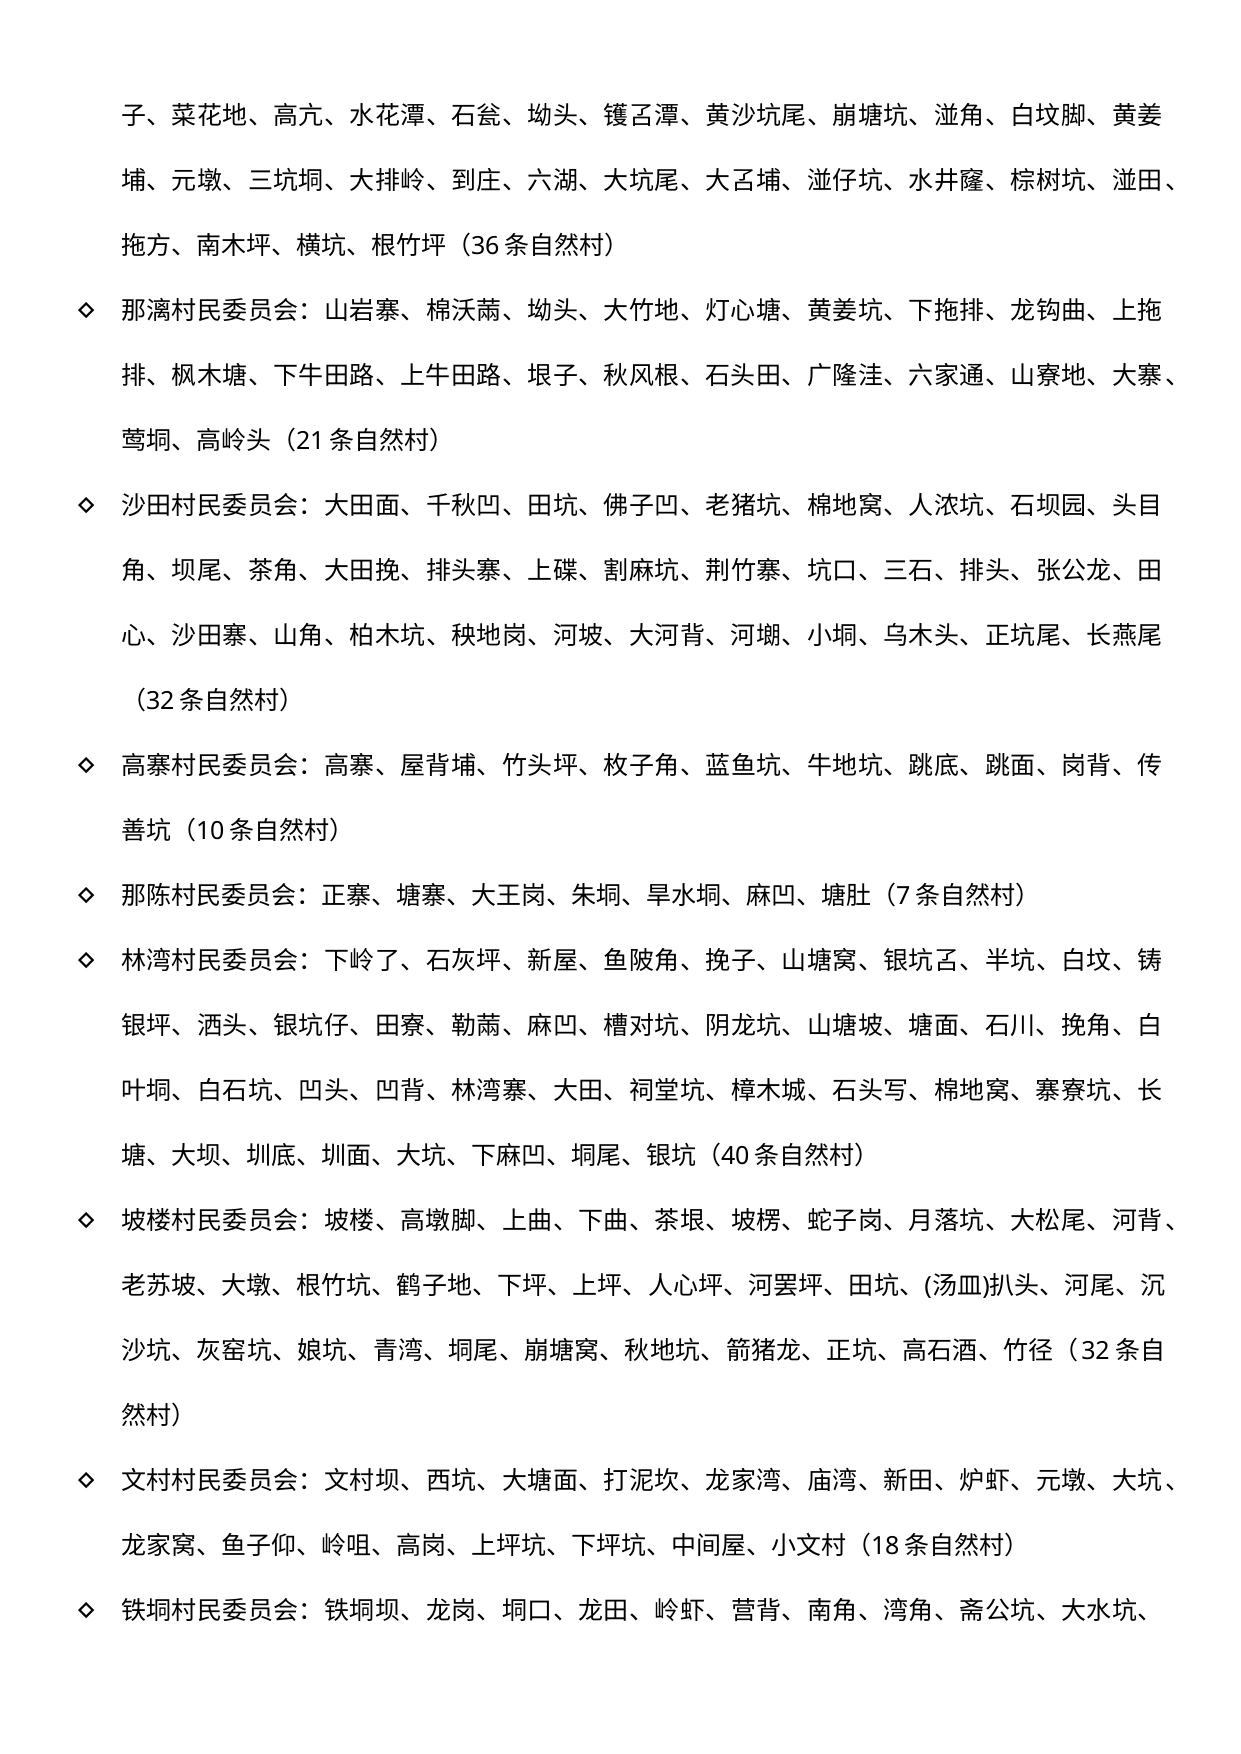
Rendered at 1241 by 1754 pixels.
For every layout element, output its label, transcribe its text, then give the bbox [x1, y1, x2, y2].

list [75, 1576, 1165, 1641]
list 林湾村民委员会：下岭了、石灰坪、新屋、鱼陂角、挽子、山塘窝、银坑叾、半坑、白坟、铸银坪、洒头、银坑仔、田寮、勒䓣、麻凹、槽对坑、阴龙坑、山塘坡、塘面、石川、挽角、白叶垌、白石坑、凹头、凹背、林湾寨、大田、祠堂坑、樟木城、石头写、棉地窝、寨寮坑、长塘、大坝、圳底、圳面、大坑、下麻凹、垌尾、银坑（40条自然村） [75, 926, 1165, 1186]
list 高寨村民委员会：高寨、屋背埔、竹头坪、枚子角、蓝鱼坑、牛地坑、跳底、跳面、岗背、传善坑（10条自然村） [75, 731, 1165, 861]
list 沙田村民委员会：大田面、千秋凹、田坑、佛子凹、老猪坑、棉地窝、人浓坑、石坝园、头目角、坝尾、茶角、大田挽、排头寨、上碟、割麻坑、荆竹寨、坑口、三石、排头、张公龙、田心、沙田寨、山角、柏木坑、秧地岗、河坡、大河背、河㙟、小垌、乌木头、正坑尾、长燕尾（32条自然村） [75, 471, 1165, 731]
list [75, 81, 1165, 276]
list 那陈村民委员会：正寨、塘寨、大王岗、朱垌、旱水垌、麻凹、塘肚（7条自然村） [75, 861, 1165, 926]
list 文村村民委员会：文村坝、西坑、大塘面、打泥坎、龙家湾、庙湾、新田、炉虾、元墩、大坑、龙家窝、鱼子仰、岭咀、高岗、上坪坑、下坪坑、中间屋、小文村（18条自然村） [75, 1446, 1165, 1576]
list 坡楼村民委员会：坡楼、高墩脚、上曲、下曲、茶垠、坡楞、蛇子岗、月落坑、大松尾、河背、老苏坡、大墩、根竹坑、鹤子地、下坪、上坪、人心坪、河罢坪、田坑、(汤皿)扒头、河尾、沉沙坑、灰窑坑、娘坑、青湾、垌尾、崩塘窝、秋地坑、箭猪龙、正坑、高石酒、竹径（32条自然村） [75, 1186, 1165, 1446]
list 那漓村民委员会：山岩寨、棉沃䓣、坳头、大竹地、灯心塘、黄姜坑、下拖排、龙钩曲、上拖排、枫木塘、下牛田路、上牛田路、垠子、秋风根、石头田、广隆洼、六家通、山寮地、大寨、莺垌、高岭头（21条自然村） [75, 276, 1165, 471]
